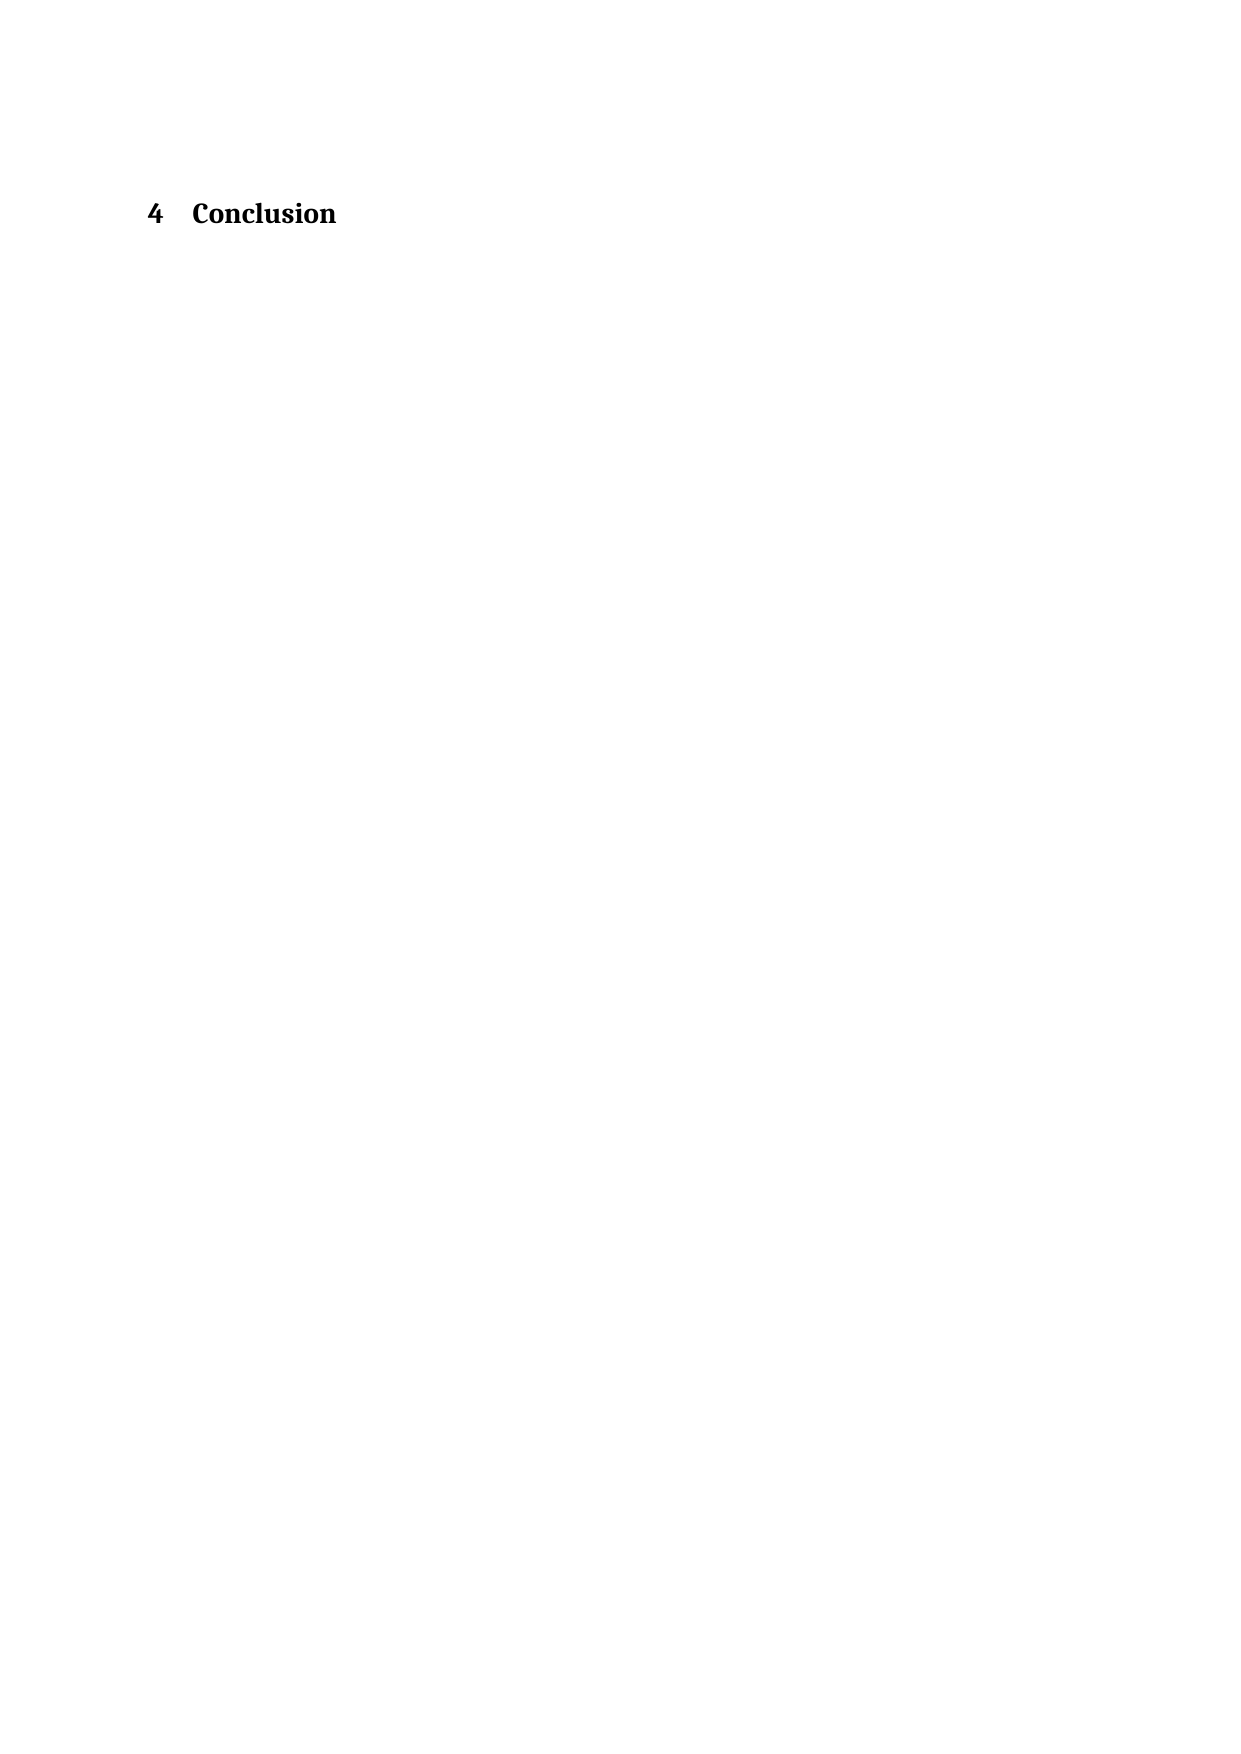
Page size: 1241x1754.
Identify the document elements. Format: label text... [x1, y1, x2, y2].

subtitle Conclusion [148, 198, 1093, 231]
